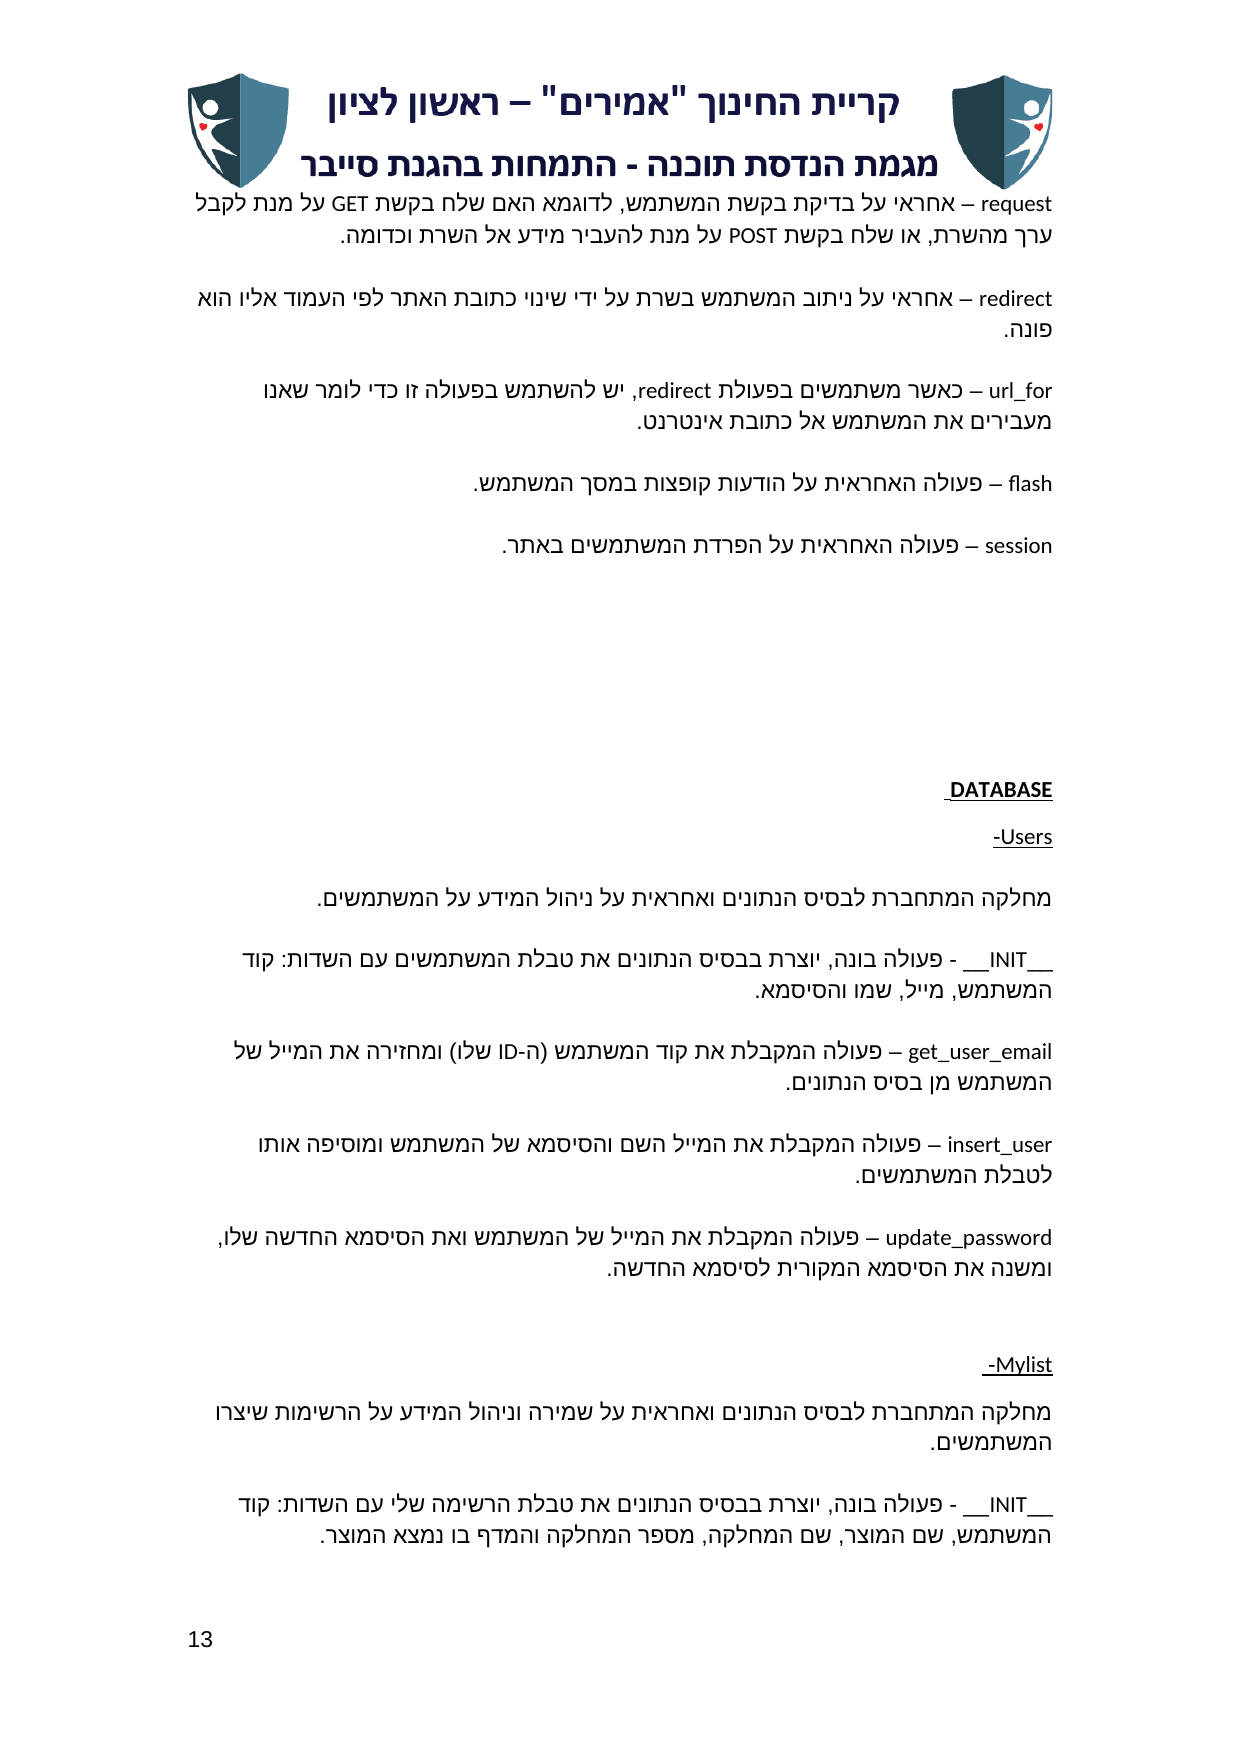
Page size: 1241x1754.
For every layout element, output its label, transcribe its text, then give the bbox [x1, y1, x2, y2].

text מחלקה המתחברת לבסיס הנתונים ואחראית על שמירה וניהול המידע על הרשימות שיצרו המשתמשים. __INIT__ - פעולה בונה, יוצרת בבסיס הנתונים את טבלת הרשימה שלי עם השדות: קוד המשתמש, שם המוצר, שם המחלקה, מספר המחלקה והמדף בו נמצא המוצר. [187, 1399, 1053, 1548]
text Users- מחלקה המתחברת לבסיס הנתונים ואחראית על ניהול המידע על המשתמשים. __INIT__ - פעולה בונה, יוצרת בבסיס הנתונים את טבלת המשתמשים עם השדות: קוד המשתמש, מייל, שמו והסיסמא. get_user_email – פעולה המקבלת את קוד המשתמש (ה-ID שלו) ומחזירה את המייל של המשתמש מן בסיס הנתונים. insert_user – פעולה המקבלת את המייל השם והסיסמא של המשתמש ומוסיפה אותו לטבלת המשתמשים. update_password – פעולה המקבלת את המייל של המשתמש ואת הסיסמא החדשה שלו, ומשנה את הסיסמא המקורית לסיסמא החדשה. [187, 822, 1053, 1281]
text DATABASE [187, 776, 1053, 803]
picture [187, 73, 1053, 190]
text Mylist- [187, 1350, 1053, 1378]
